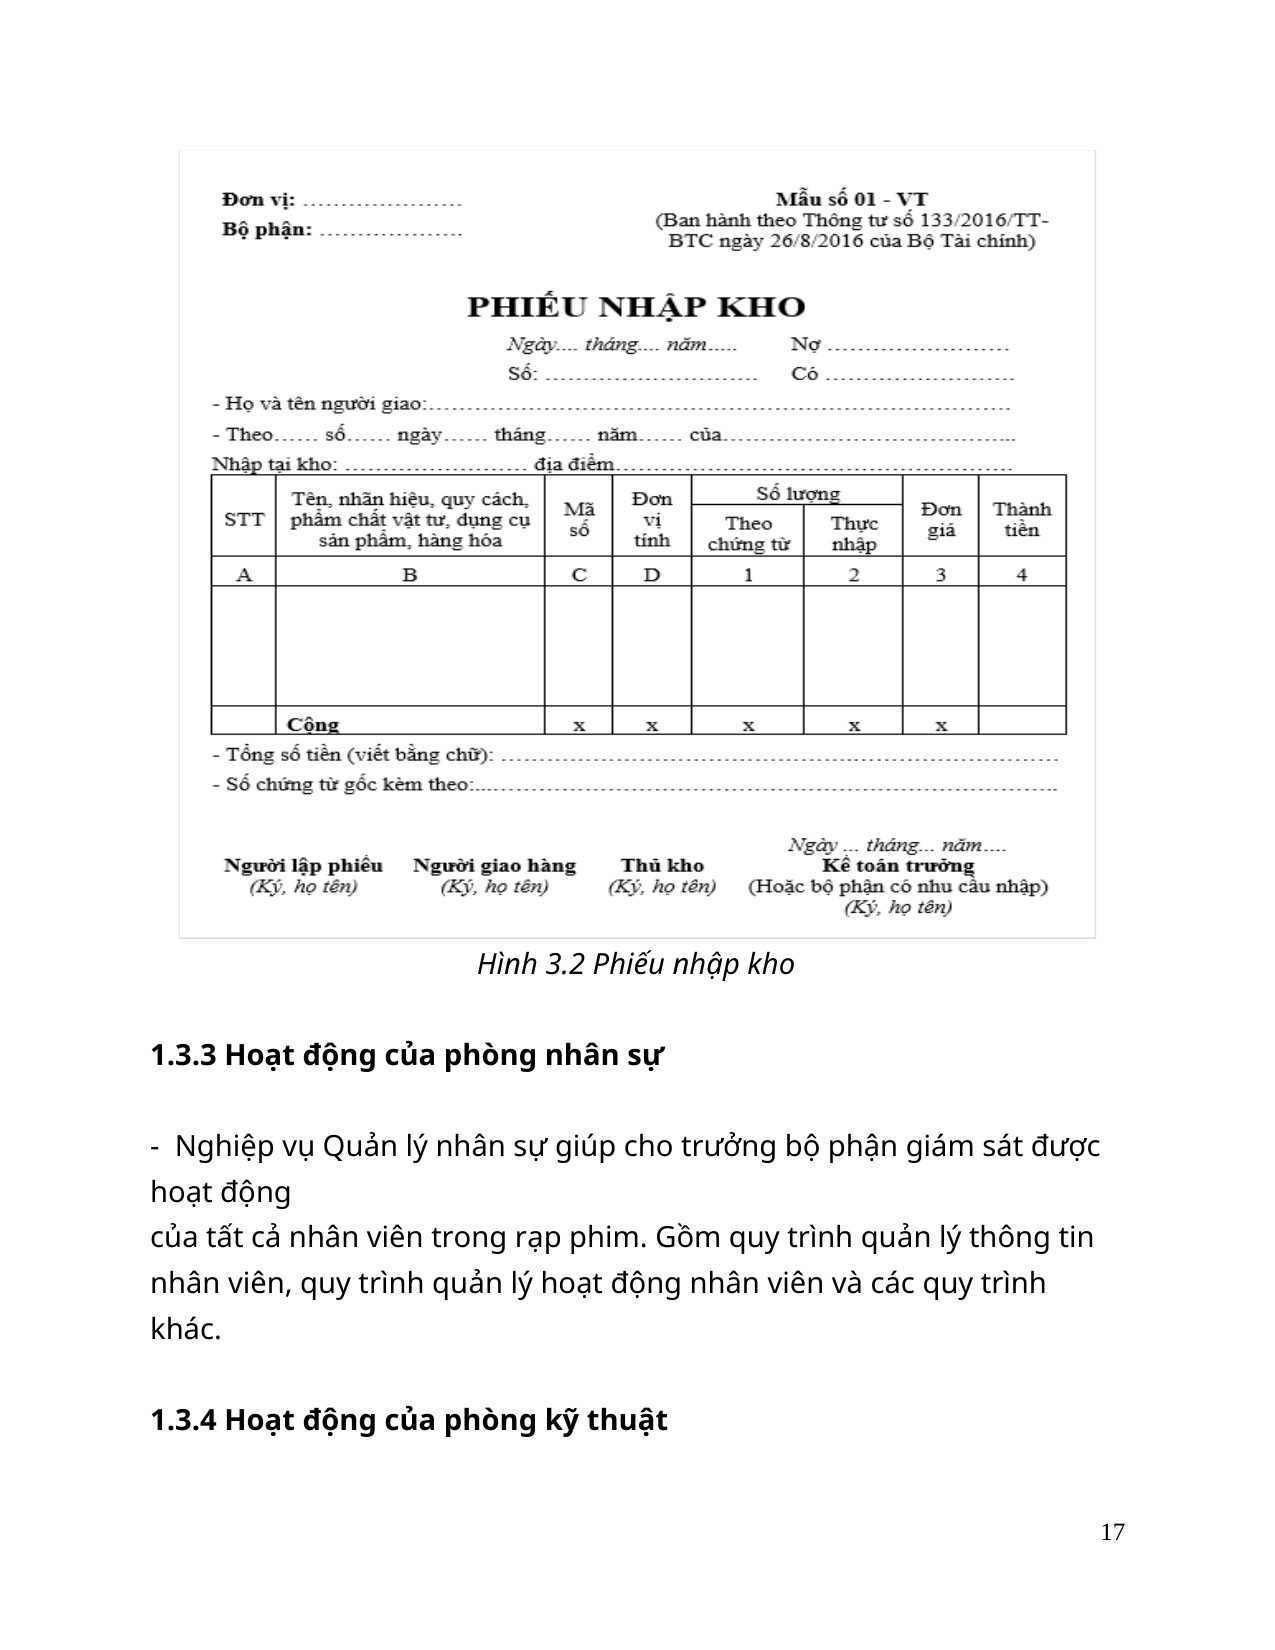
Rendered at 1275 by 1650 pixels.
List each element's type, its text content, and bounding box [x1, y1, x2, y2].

text - Nghiệp vụ Quản lý nhân sự giúp cho trưởng bộ phận giám sát được hoạt động [150, 1126, 1125, 1211]
text 1.3.3 Hoạt động của phòng nhân sự [150, 1034, 1125, 1074]
picture [178, 150, 1097, 939]
text 1.3.4 Hoạt động của phòng kỹ thuật [150, 1399, 1125, 1439]
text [150, 1217, 1125, 1348]
text Hình 3.2 Phiếu nhập kho [150, 943, 1125, 983]
